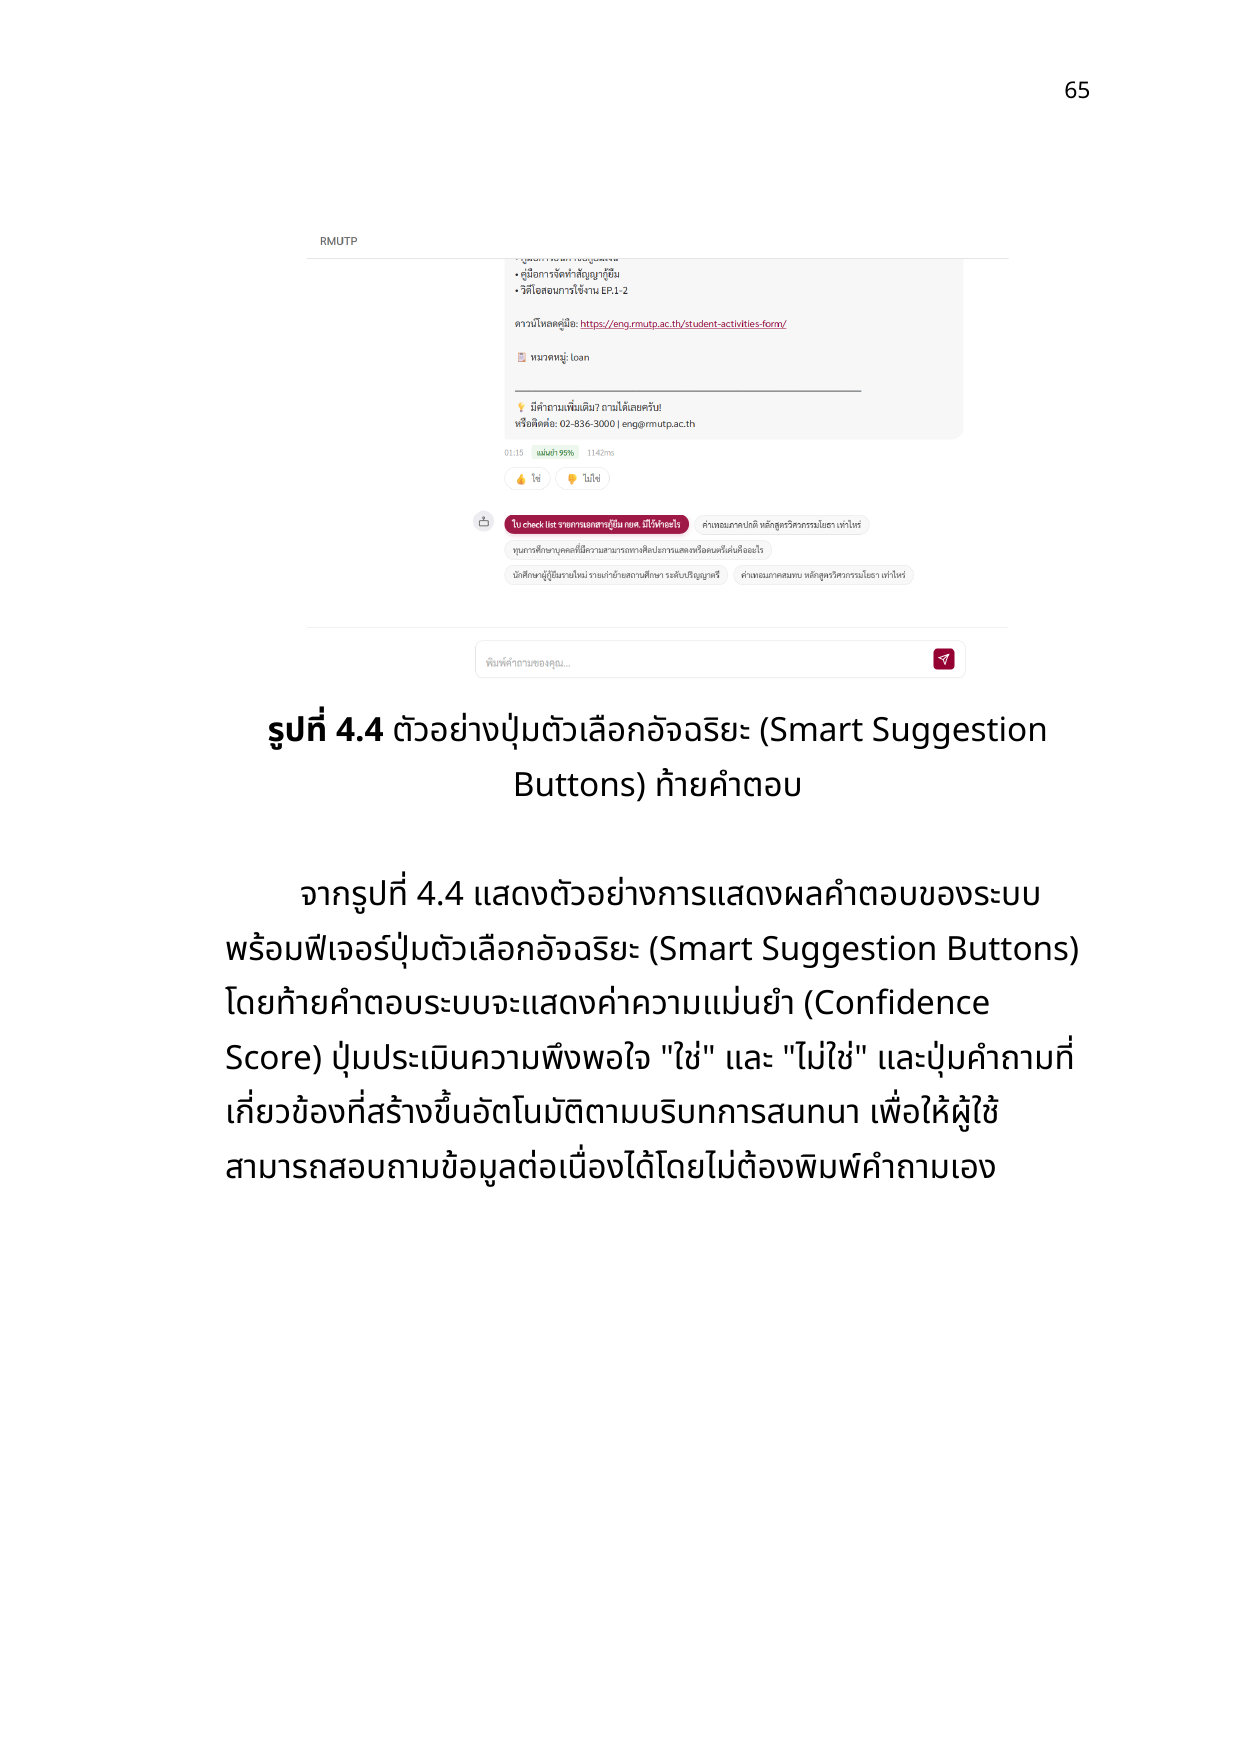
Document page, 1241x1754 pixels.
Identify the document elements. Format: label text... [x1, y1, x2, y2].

picture [306, 225, 1009, 696]
text จากรูปที่ 4.4 แสดงตัวอย่างการแสดงผลคำตอบของระบบพร้อมฟีเจอร์ปุ่มตัวเลือกอัจฉริยะ (Smart Suggestion Buttons) โดยท้ายคำตอบระบบจะแสดงค่าความแม่นยำ (Confidence Score) ปุ่มประเมินความพึงพอใจ "ใช่" และ "ไม่ใช่" และปุ่มคำถามที่เกี่ยวข้องที่สร้างขึ้นอัตโนมัติตามบริบทการสนทนา เพื่อให้ผู้ใช้สามารถสอบถามข้อมูลต่อเนื่องได้โดยไม่ต้องพิมพ์คำถามเอง [225, 870, 1090, 1193]
subtitle รูปที่ 4.4 ตัวอย่างปุ่มตัวเลือกอัจฉริยะ (Smart Suggestion Buttons) ท้ายคำตอบ [225, 706, 1090, 811]
